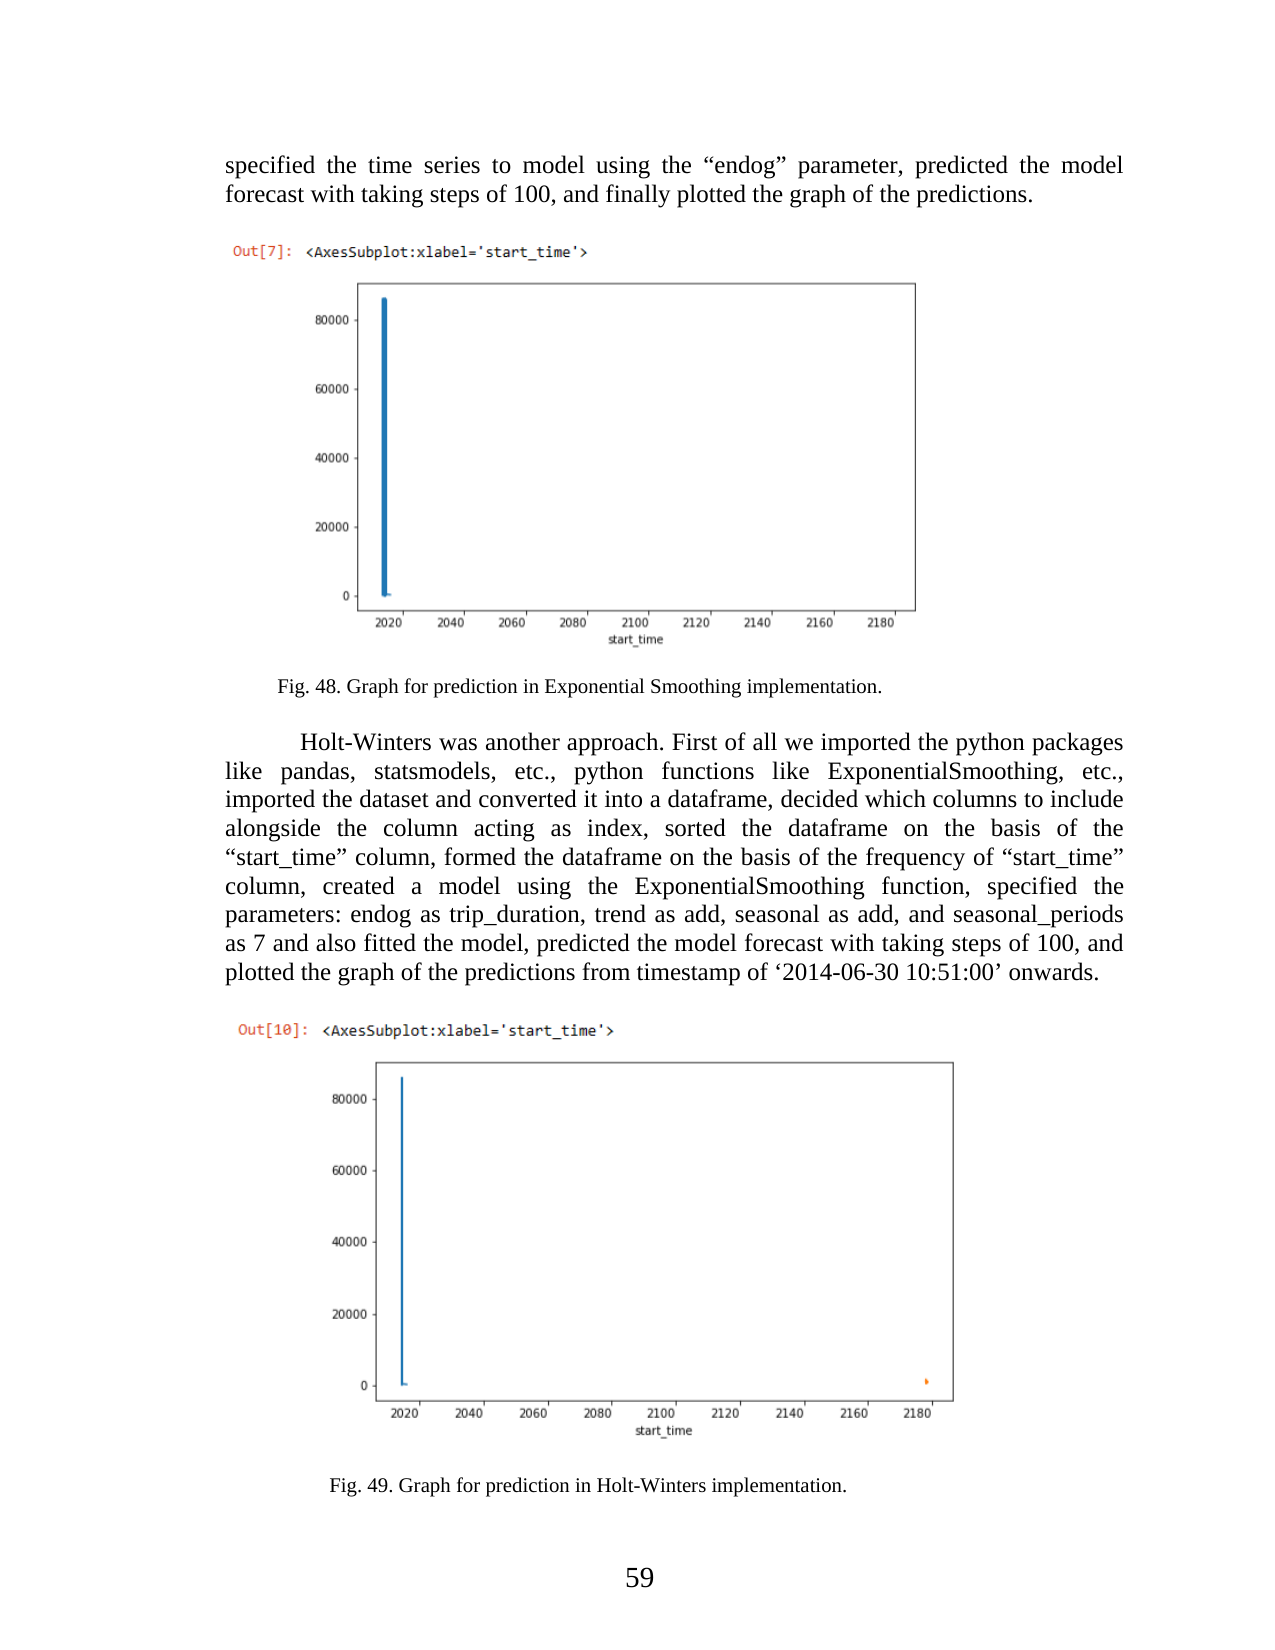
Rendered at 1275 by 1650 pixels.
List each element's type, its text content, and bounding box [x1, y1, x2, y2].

text Fig. 48. Graph for prediction in Exponential Smoothing implementation. [225, 674, 1125, 698]
text Holt-Winters was another approach. First of all we imported the python packages like pandas, statsmodels, etc., python functions like ExponentialSmoothing, etc., imported the dataset and converted it into a dataframe, decided which columns to include alongside the column acting as index, sorted the dataframe on the basis of the “start_time” column, formed the dataframe on the basis of the frequency of “start_time” column, created a model using the ExponentialSmoothing function, specified the parameters: endog as trip_duration, trend as add, seasonal as add, and seasonal_periods as 7 and also fitted the model, predicted the model forecast with taking steps of 100, and plotted the graph of the predictions from timestamp of ‘2014-06-30 10:51:00’ onwards. [225, 727, 1125, 986]
picture [225, 1014, 978, 1449]
picture [225, 236, 956, 651]
text Fig. 49. Graph for prediction in Holt-Winters implementation. [225, 1473, 1125, 1497]
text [225, 150, 1125, 207]
